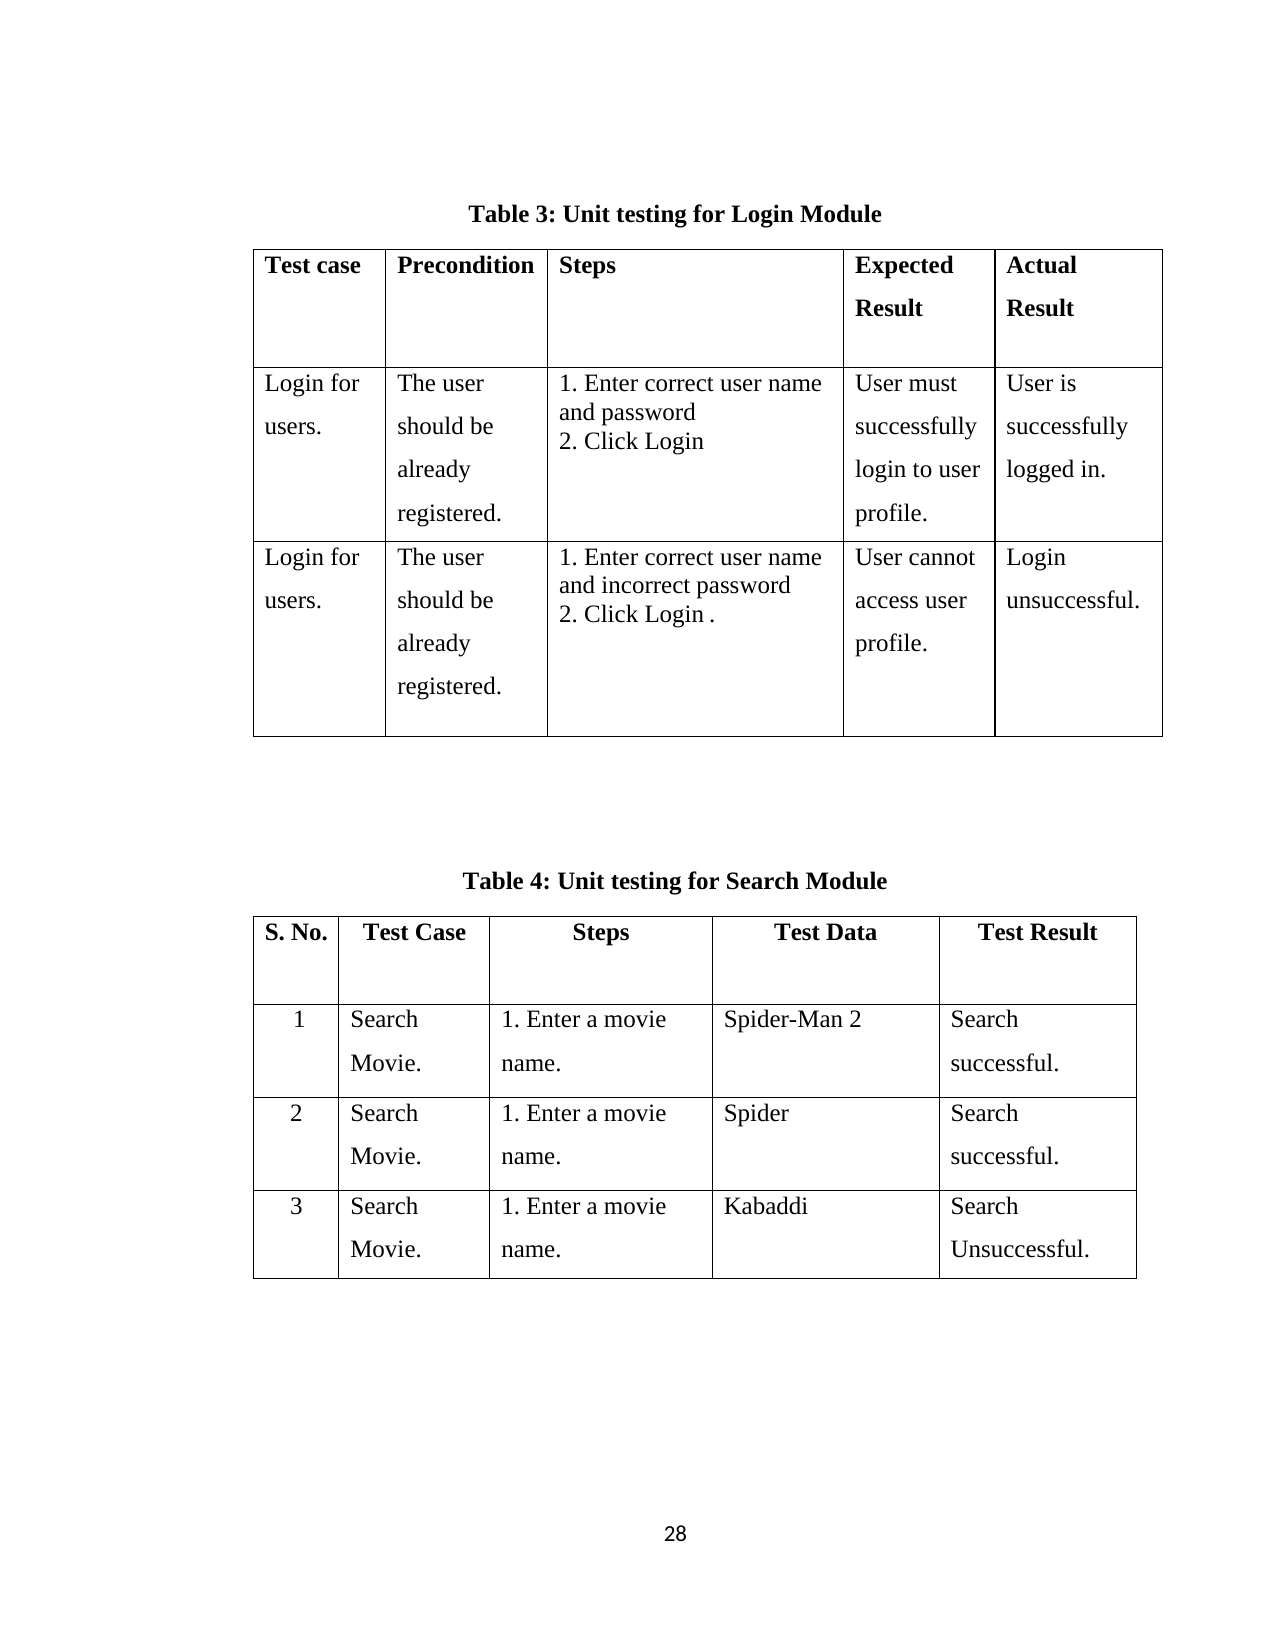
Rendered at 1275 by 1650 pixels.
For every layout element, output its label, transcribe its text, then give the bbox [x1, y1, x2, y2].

table_cell Search successful. [940, 1098, 1136, 1190]
table_cell Search Movie. [339, 1005, 489, 1097]
table_cell The user should be already registered. [386, 542, 547, 736]
table_cell User cannot access user profile. [844, 542, 994, 736]
table_header Steps [490, 917, 712, 1003]
table_header Steps [548, 250, 843, 367]
table_cell The user should be already registered. [386, 368, 547, 541]
table_cell Search Movie. [339, 1191, 489, 1278]
table_header Expected Result [844, 250, 994, 367]
table_cell 1 [254, 1005, 338, 1097]
table_cell Login for users. [254, 542, 385, 736]
table_cell User is successfully logged in. [996, 368, 1162, 541]
table_header Test case [254, 250, 385, 367]
table_cell Spider [713, 1098, 939, 1190]
table_cell Search Movie. [339, 1098, 489, 1190]
table_cell Search successful. [940, 1005, 1136, 1097]
table_cell 2 [254, 1098, 338, 1190]
table_header Test Result [940, 917, 1136, 1003]
table_header Actual Result [996, 250, 1162, 367]
table_cell User must successfully login to user profile. [844, 368, 994, 541]
table_cell 1. Enter correct user name and incorrect password 2. Click Login . [548, 542, 843, 736]
table_header Precondition [386, 250, 547, 367]
table_cell Kabaddi [713, 1191, 939, 1278]
table_cell 1. Enter correct user name and password 2. Click Login [548, 368, 843, 541]
table_header Test Data [713, 917, 939, 1003]
table_header Test Case [339, 917, 489, 1003]
table_cell 1. Enter a movie name. [490, 1191, 712, 1278]
table_cell Spider-Man 2 [713, 1005, 939, 1097]
table_cell 1. Enter a movie name. [490, 1098, 712, 1190]
table_cell 1. Enter a movie name. [490, 1005, 712, 1097]
table_header S. No. [254, 917, 338, 1003]
table_cell Login for users. [254, 368, 385, 541]
table_cell 3 [254, 1191, 338, 1278]
table_cell Search Unsuccessful. [940, 1191, 1136, 1278]
table_cell Login unsuccessful. [996, 542, 1162, 736]
